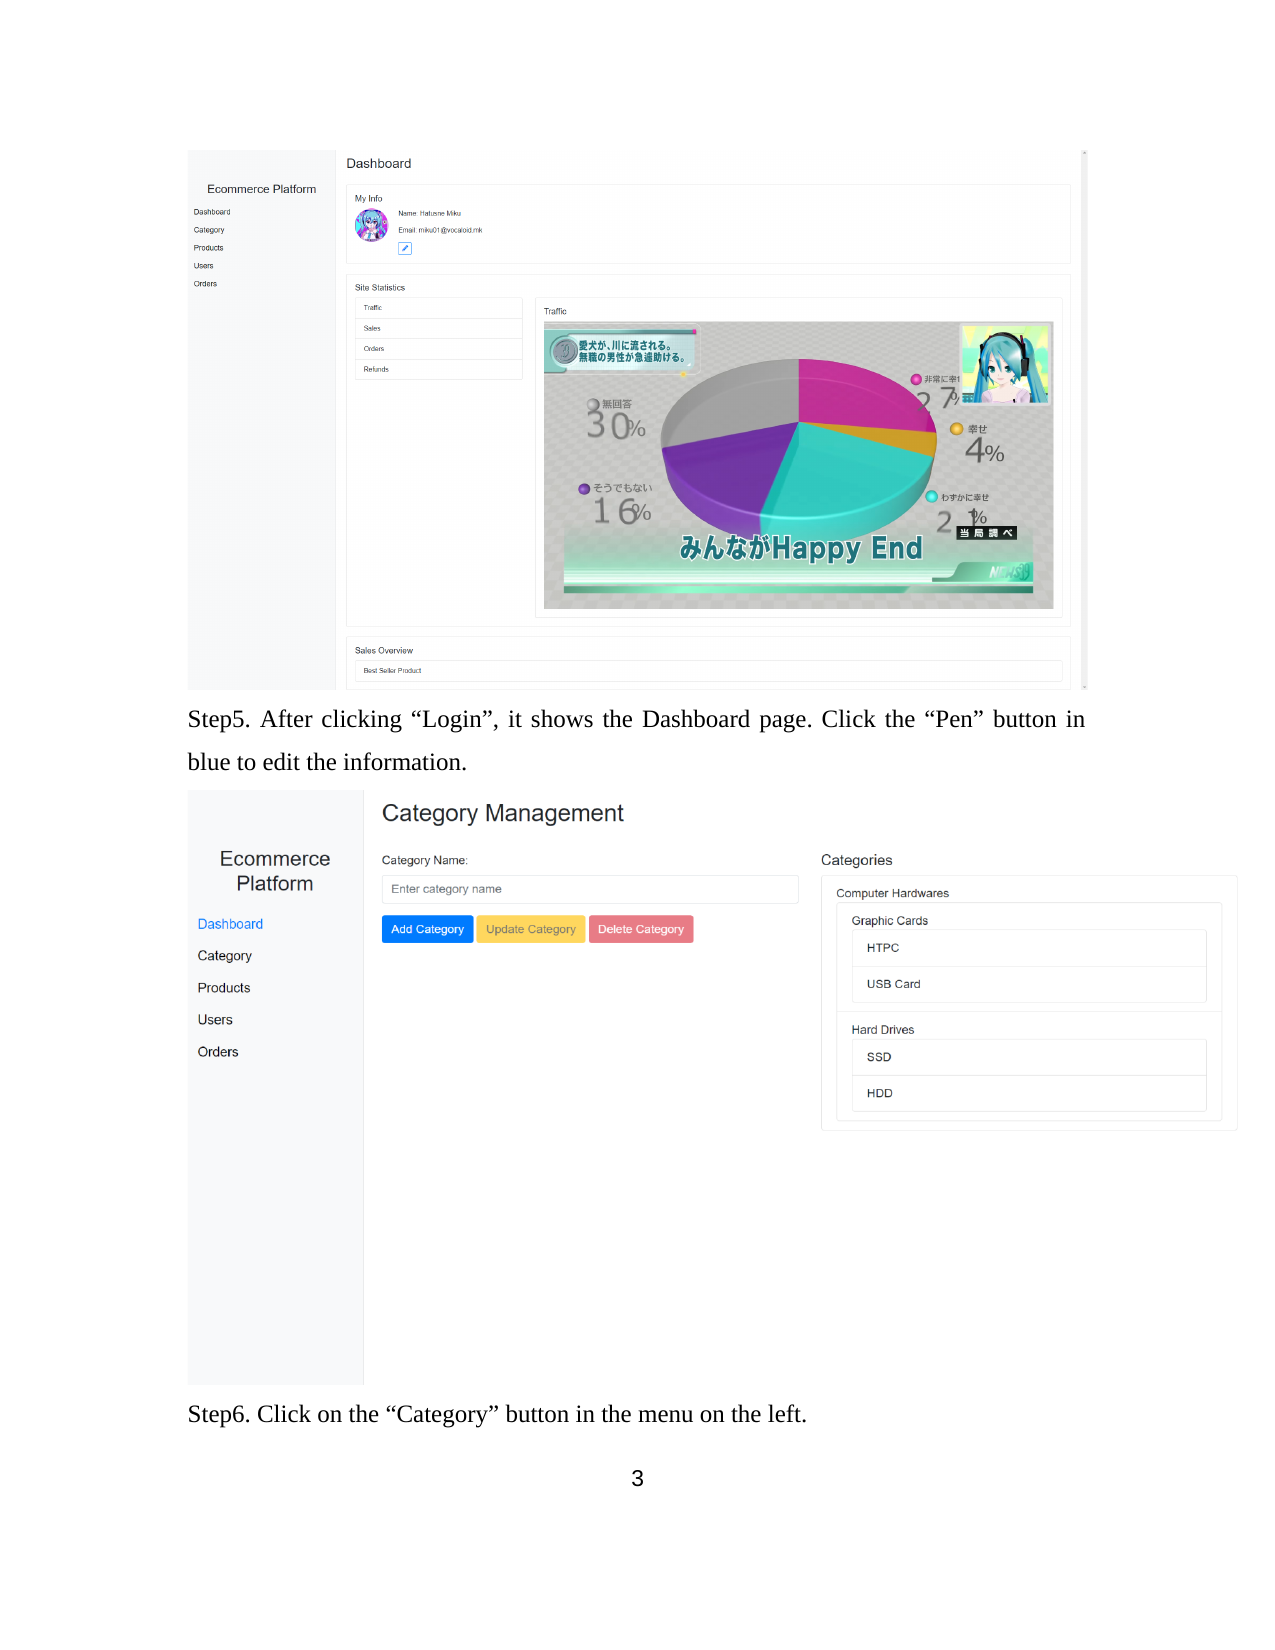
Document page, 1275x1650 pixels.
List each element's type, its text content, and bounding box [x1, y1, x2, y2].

picture [187, 790, 1254, 1385]
text Step5. After clicking “Login”, it shows the Dashboard page. Click the “Pen” button in blue to edit the information. [187, 704, 1087, 776]
picture [187, 150, 1088, 690]
text Step6. Click on the “Category” button in the menu on the left. [187, 1399, 1087, 1427]
